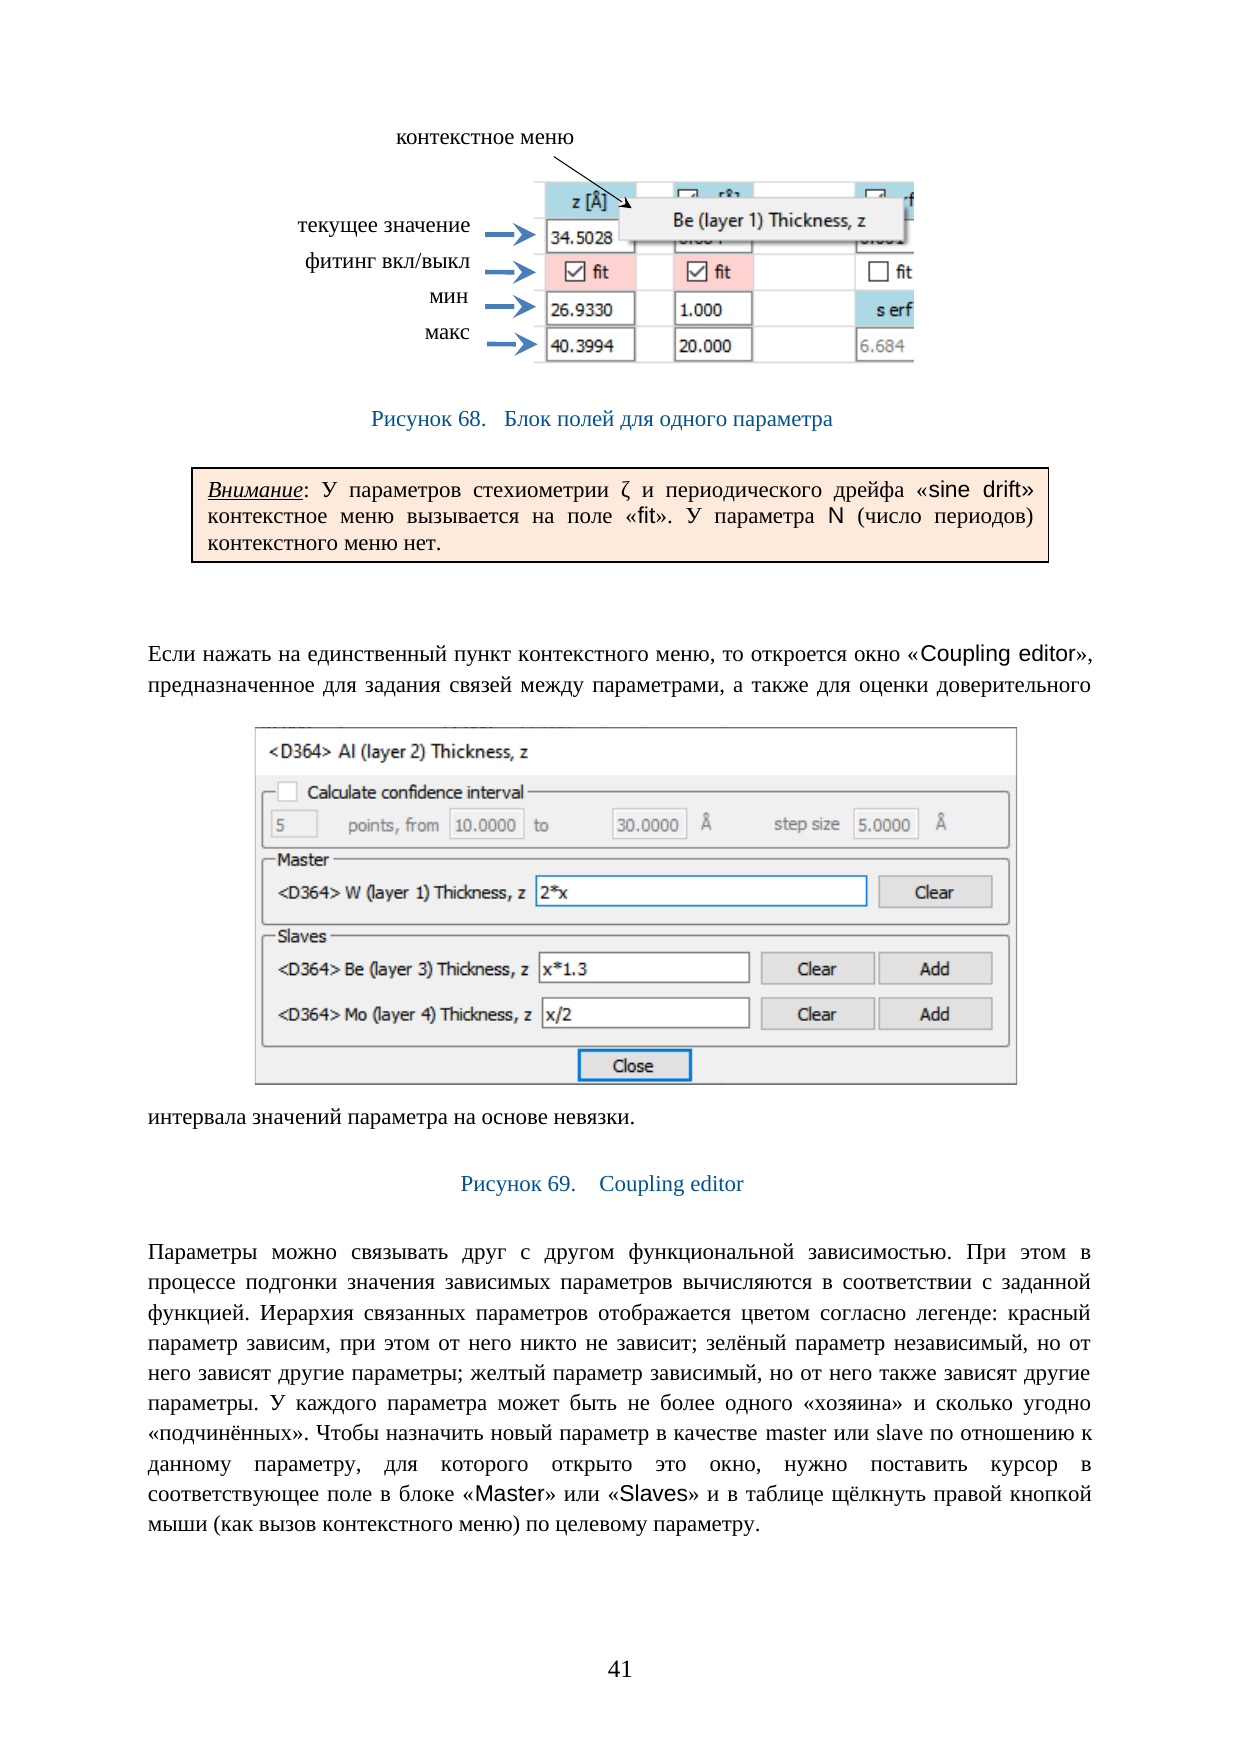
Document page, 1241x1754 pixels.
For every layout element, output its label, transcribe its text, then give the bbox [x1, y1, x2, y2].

picture [534, 169, 914, 376]
picture [254, 727, 1018, 1085]
text Параметры можно связывать друг с другом функциональной зависимостью. При этом в процессе подгонки значения зависимых параметров вычисляются в соответствии с заданной функцией. Иерархия связанных параметров отображается цветом согласно легенде: красный параметр зависим, при этом от него никто не зависит; зелёный параметр независимый, но от него зависят другие параметры; желтый параметр зависимый, но от него также зависят другие параметры. У каждого параметра может быть не более одного «хозяина» и сколько угодно «подчинённых». Чтобы назначить новый параметр в качестве master или slave по отношению к данному параметру, для которого открыто это окно, нужно поставить курсор в соответствующее поле в блоке «Master» или «Slaves» и в таблице щёлкнуть правой кнопкой мыши (как вызов контекстного меню) по целевому параметру. [148, 1238, 1093, 1536]
list Coupling editor [178, 1170, 1093, 1197]
